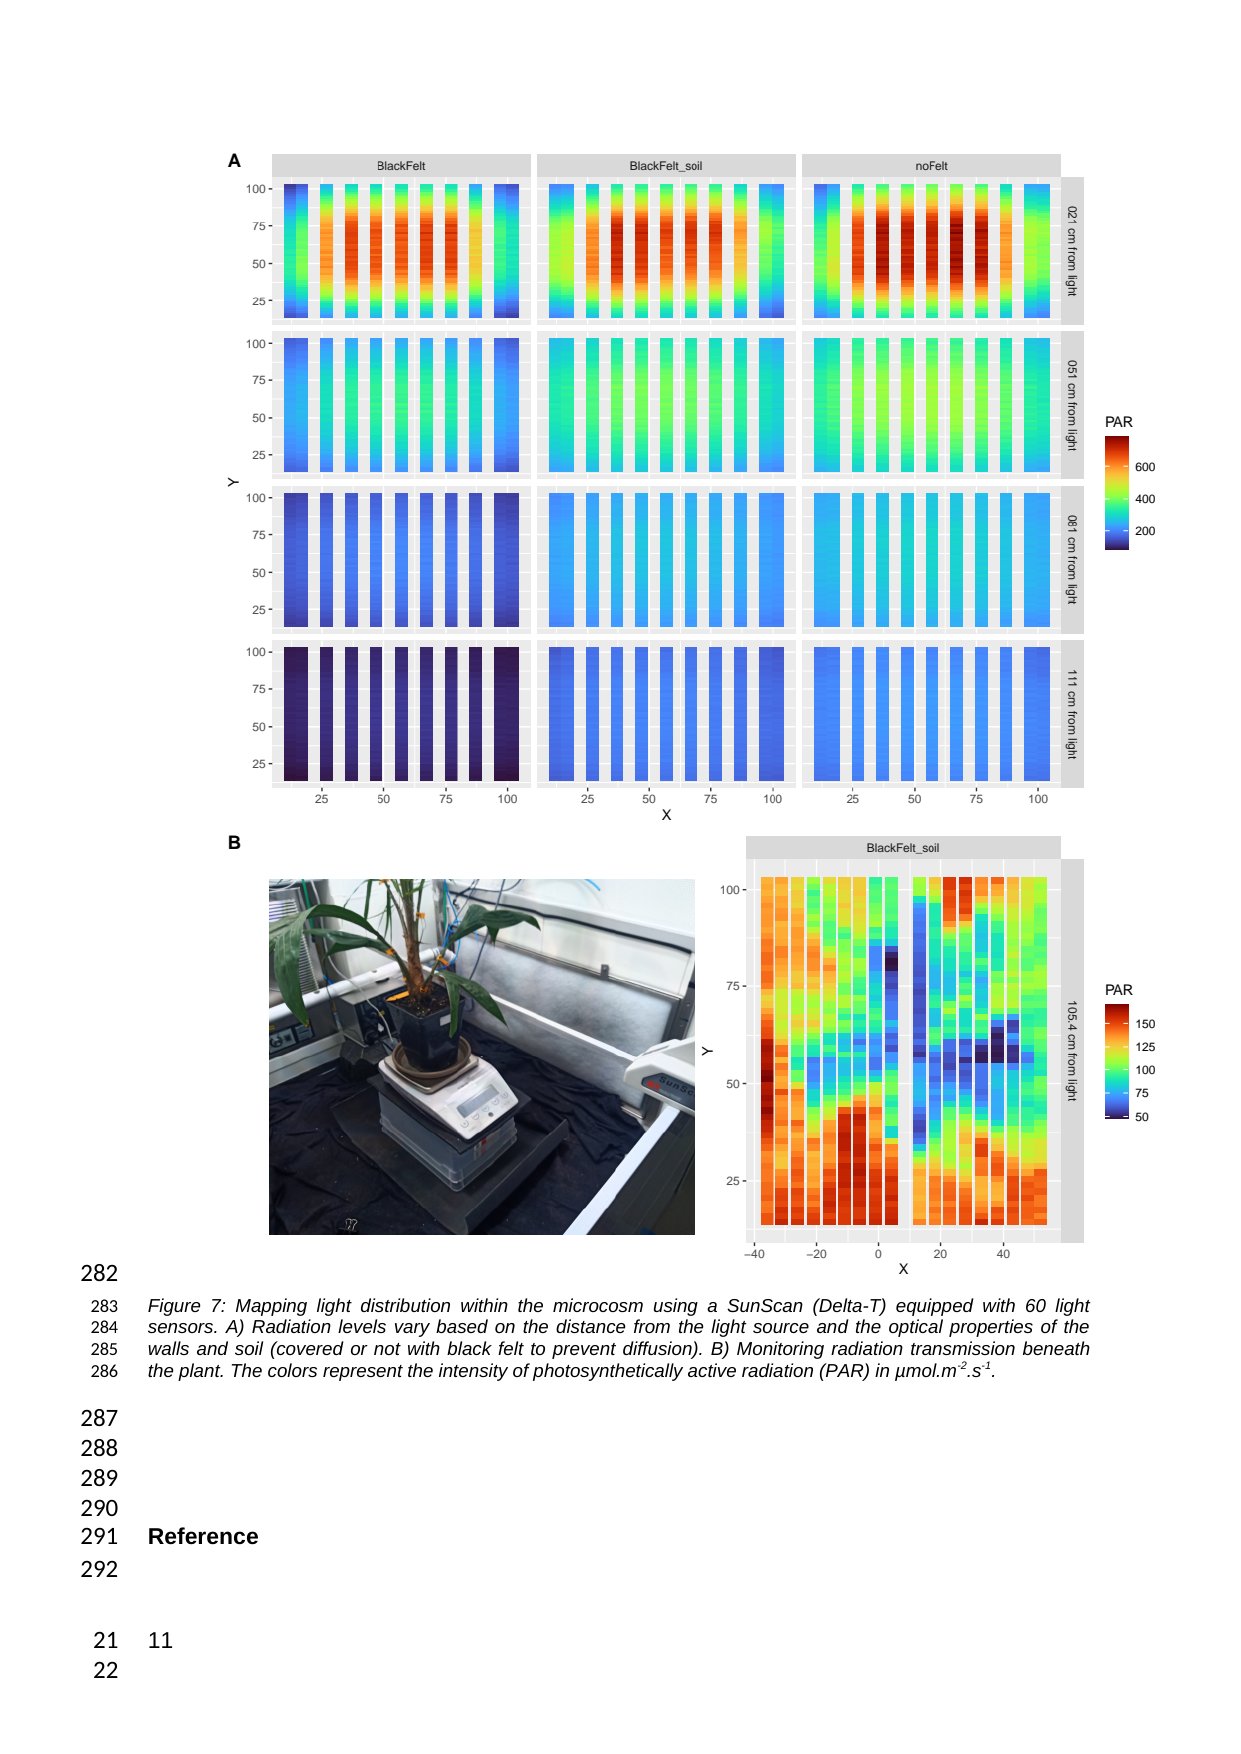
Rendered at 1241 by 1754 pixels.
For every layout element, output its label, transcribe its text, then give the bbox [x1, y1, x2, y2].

text Reference [148, 1523, 1093, 1549]
text Figure 7: Mapping light distribution within the microcosm using a SunScan (Delta-T) equipped with 60 light sensors. A) Radiation levels vary based on the distance from the light source and the optical properties of the walls and soil (covered or not with black felt to prevent diffusion). B) Monitoring radiation transmission beneath the plant. The colors represent the intensity of photosynthetically active radiation (PAR) in µmol.m-2.s-1. [148, 1295, 1093, 1381]
